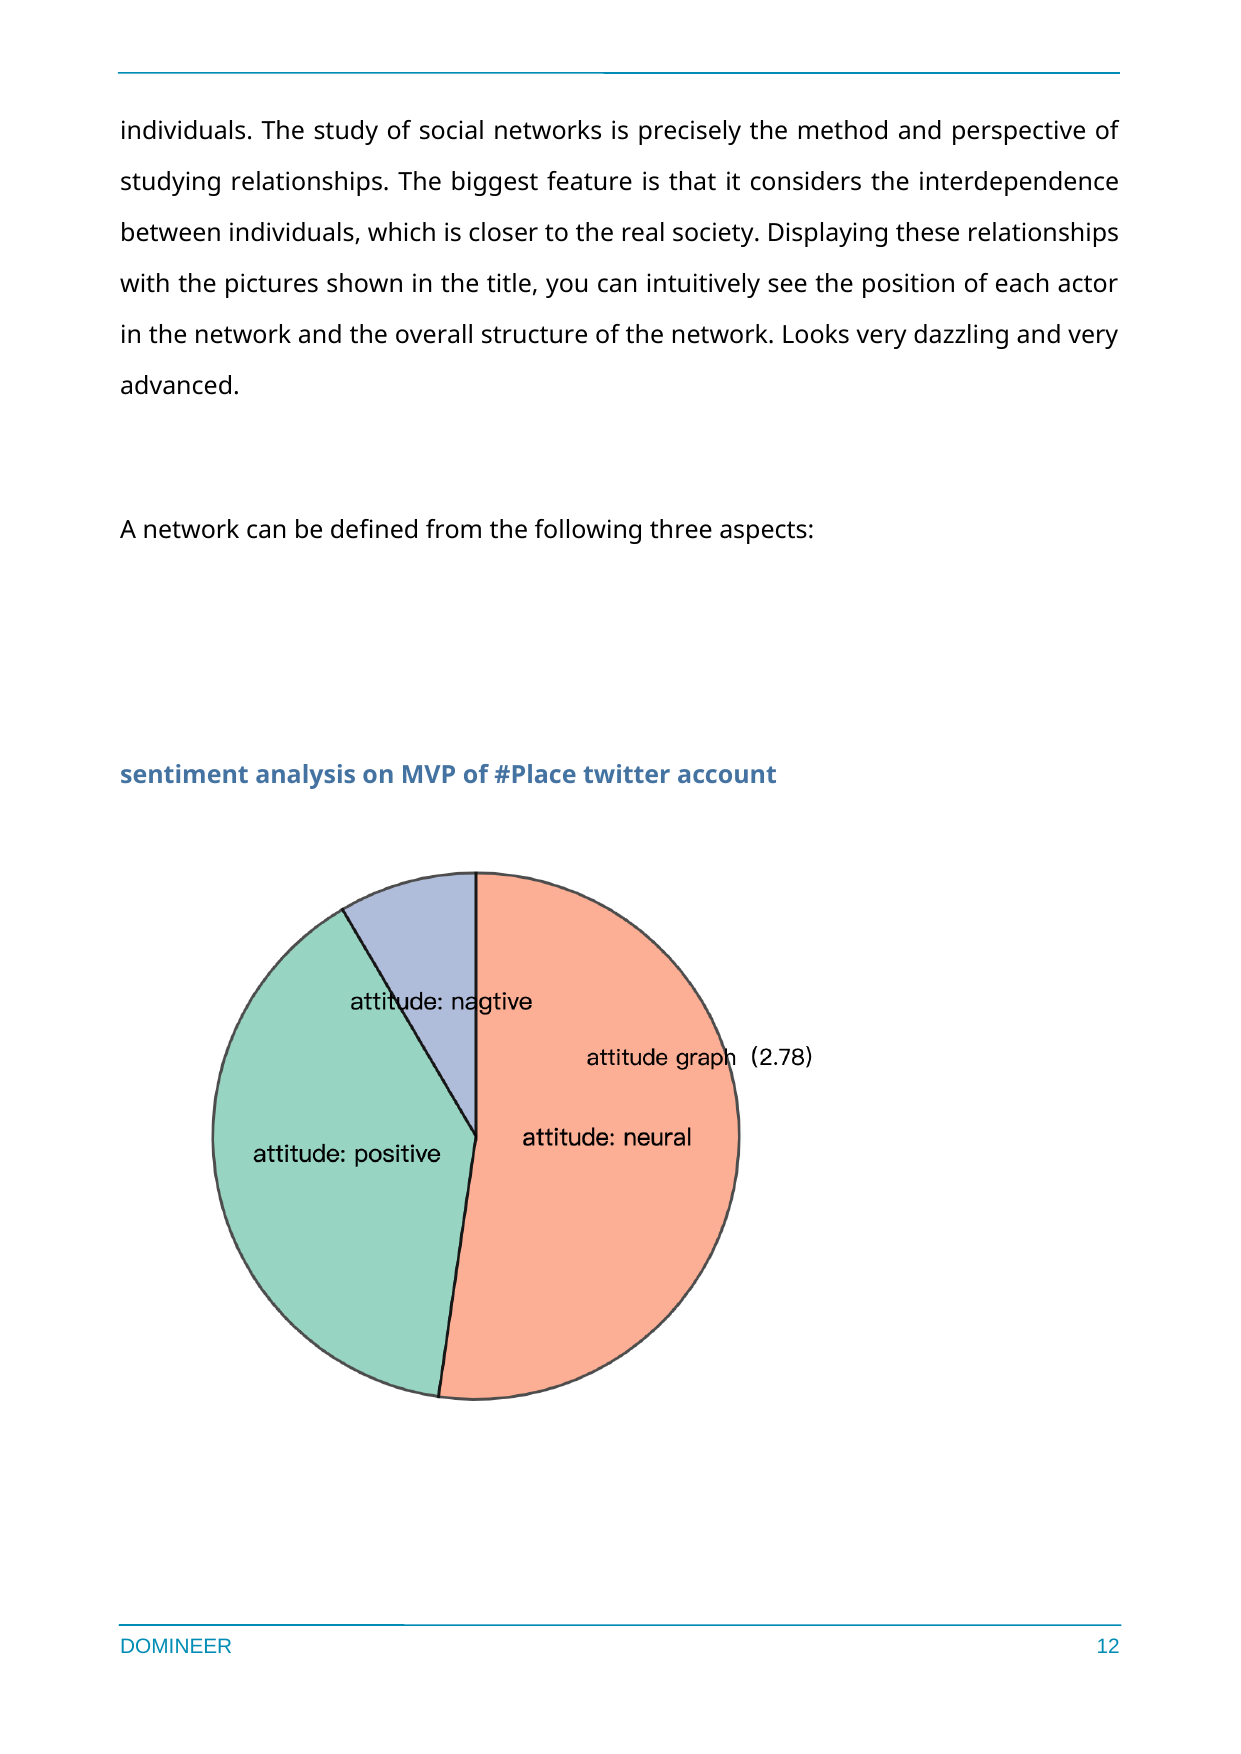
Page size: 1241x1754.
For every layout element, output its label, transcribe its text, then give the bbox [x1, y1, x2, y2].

text sentiment analysis on MVP of #Place twitter account [120, 756, 1120, 790]
text A network can be defined from the following three aspects: [120, 511, 1120, 546]
picture [120, 857, 945, 1426]
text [120, 112, 1120, 402]
